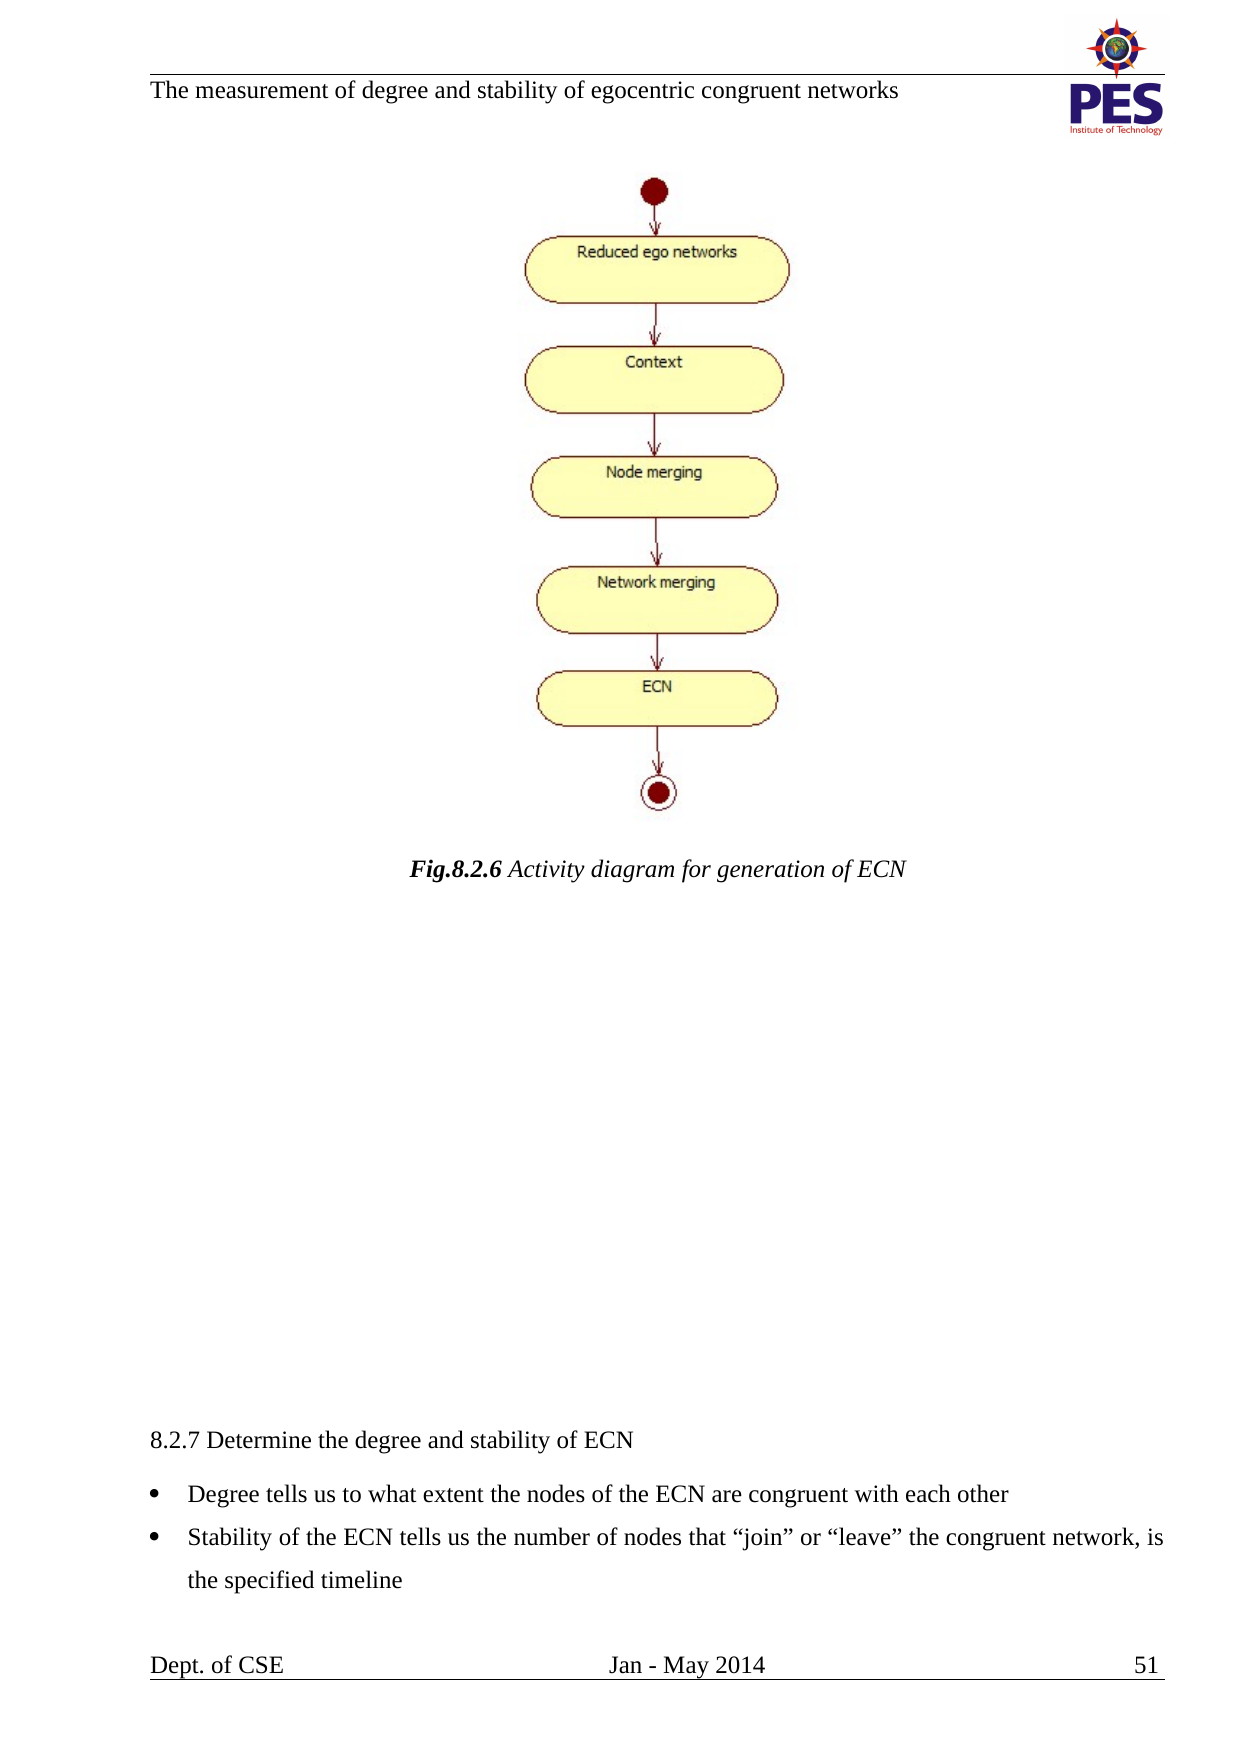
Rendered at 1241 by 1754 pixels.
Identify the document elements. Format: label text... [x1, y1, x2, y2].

list Stability of the ECN tells us the number of nodes that “join” or “leave” the congruent network, is the specified timeline [150, 1522, 1165, 1594]
text Fig.8.2.6 Activity diagram for generation of ECN [150, 854, 1165, 883]
picture [1063, 14, 1170, 139]
text 8.2.7 Determine the degree and stability of ECN [150, 1426, 1165, 1454]
list Degree tells us to what extent the nodes of the ECN are congruent with each other [150, 1479, 1165, 1508]
picture [496, 150, 819, 840]
